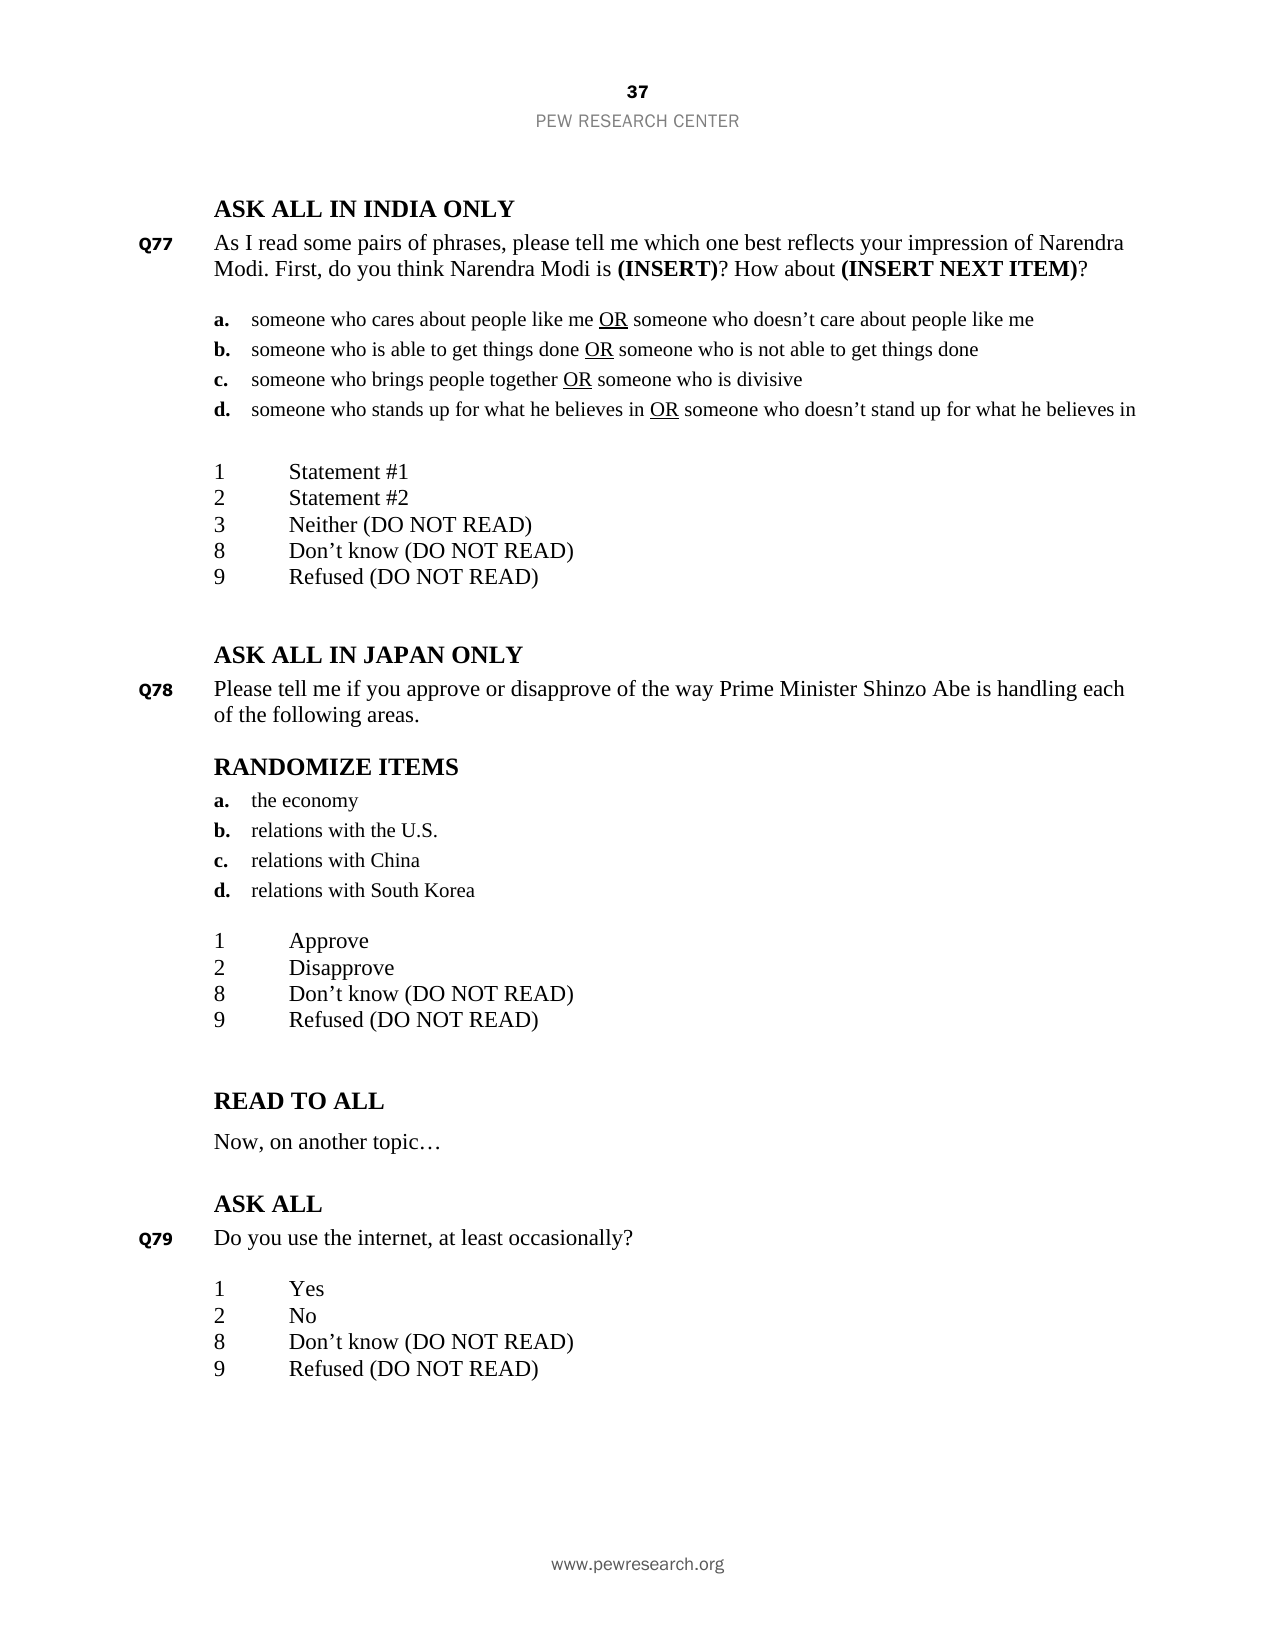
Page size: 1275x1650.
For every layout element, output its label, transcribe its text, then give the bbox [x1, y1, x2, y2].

text 2 Disapprove [214, 954, 1136, 980]
list relations with the U.S. [214, 818, 1136, 842]
list Statement #2 [214, 484, 1136, 511]
list someone who is able to get things done OR someone who is not able to get things done [214, 337, 1136, 361]
list someone who brings people together OR someone who is divisive [214, 367, 1136, 391]
text Q79 Do you use the internet, at least occasionally? [139, 1224, 1136, 1251]
text ASK ALL IN JAPAN ONLY [214, 640, 1136, 668]
text 8 Don’t know (DO NOT READ) [214, 1328, 1136, 1354]
text 8 Don’t know (DO NOT READ) [214, 537, 1136, 563]
text ASK ALL [214, 1189, 1136, 1218]
list the economy [214, 787, 1136, 812]
list someone who stands up for what he believes in OR someone who doesn’t stand up for what he believes in [214, 397, 1136, 421]
text RANDOMIZE ITEMS [214, 752, 1136, 781]
text 9 Refused (DO NOT READ) [214, 563, 1136, 590]
text 9 Refused (DO NOT READ) [214, 1007, 1136, 1033]
text Q78 Please tell me if you approve or disapprove of the way Prime Minister Shinzo Abe is handling each of the following areas. [139, 675, 1136, 727]
list Neither (DO NOT READ) [214, 511, 1136, 537]
text Now, on another topic… [139, 1122, 1136, 1156]
text Q77 As I read some pairs of phrases, please tell me which one best reflects your impression of Narendra Modi. First, do you think Narendra Modi is (INSERT)? How about (INSERT NEXT ITEM)? [139, 229, 1136, 281]
list relations with South Korea [214, 878, 1136, 902]
text READ TO ALL [139, 1083, 1136, 1116]
list relations with China [214, 848, 1136, 872]
text ASK ALL IN INDIA ONLY [214, 194, 1136, 222]
text 8 Don’t know (DO NOT READ) [214, 980, 1136, 1007]
text 2 No [214, 1302, 1136, 1328]
text 9 Refused (DO NOT READ) [214, 1354, 1136, 1381]
list someone who cares about people like me OR someone who doesn’t care about people like me [214, 306, 1136, 331]
text 1 Approve [214, 927, 1136, 954]
text 1 Yes [214, 1276, 1136, 1302]
list Statement #1 [214, 458, 1136, 484]
